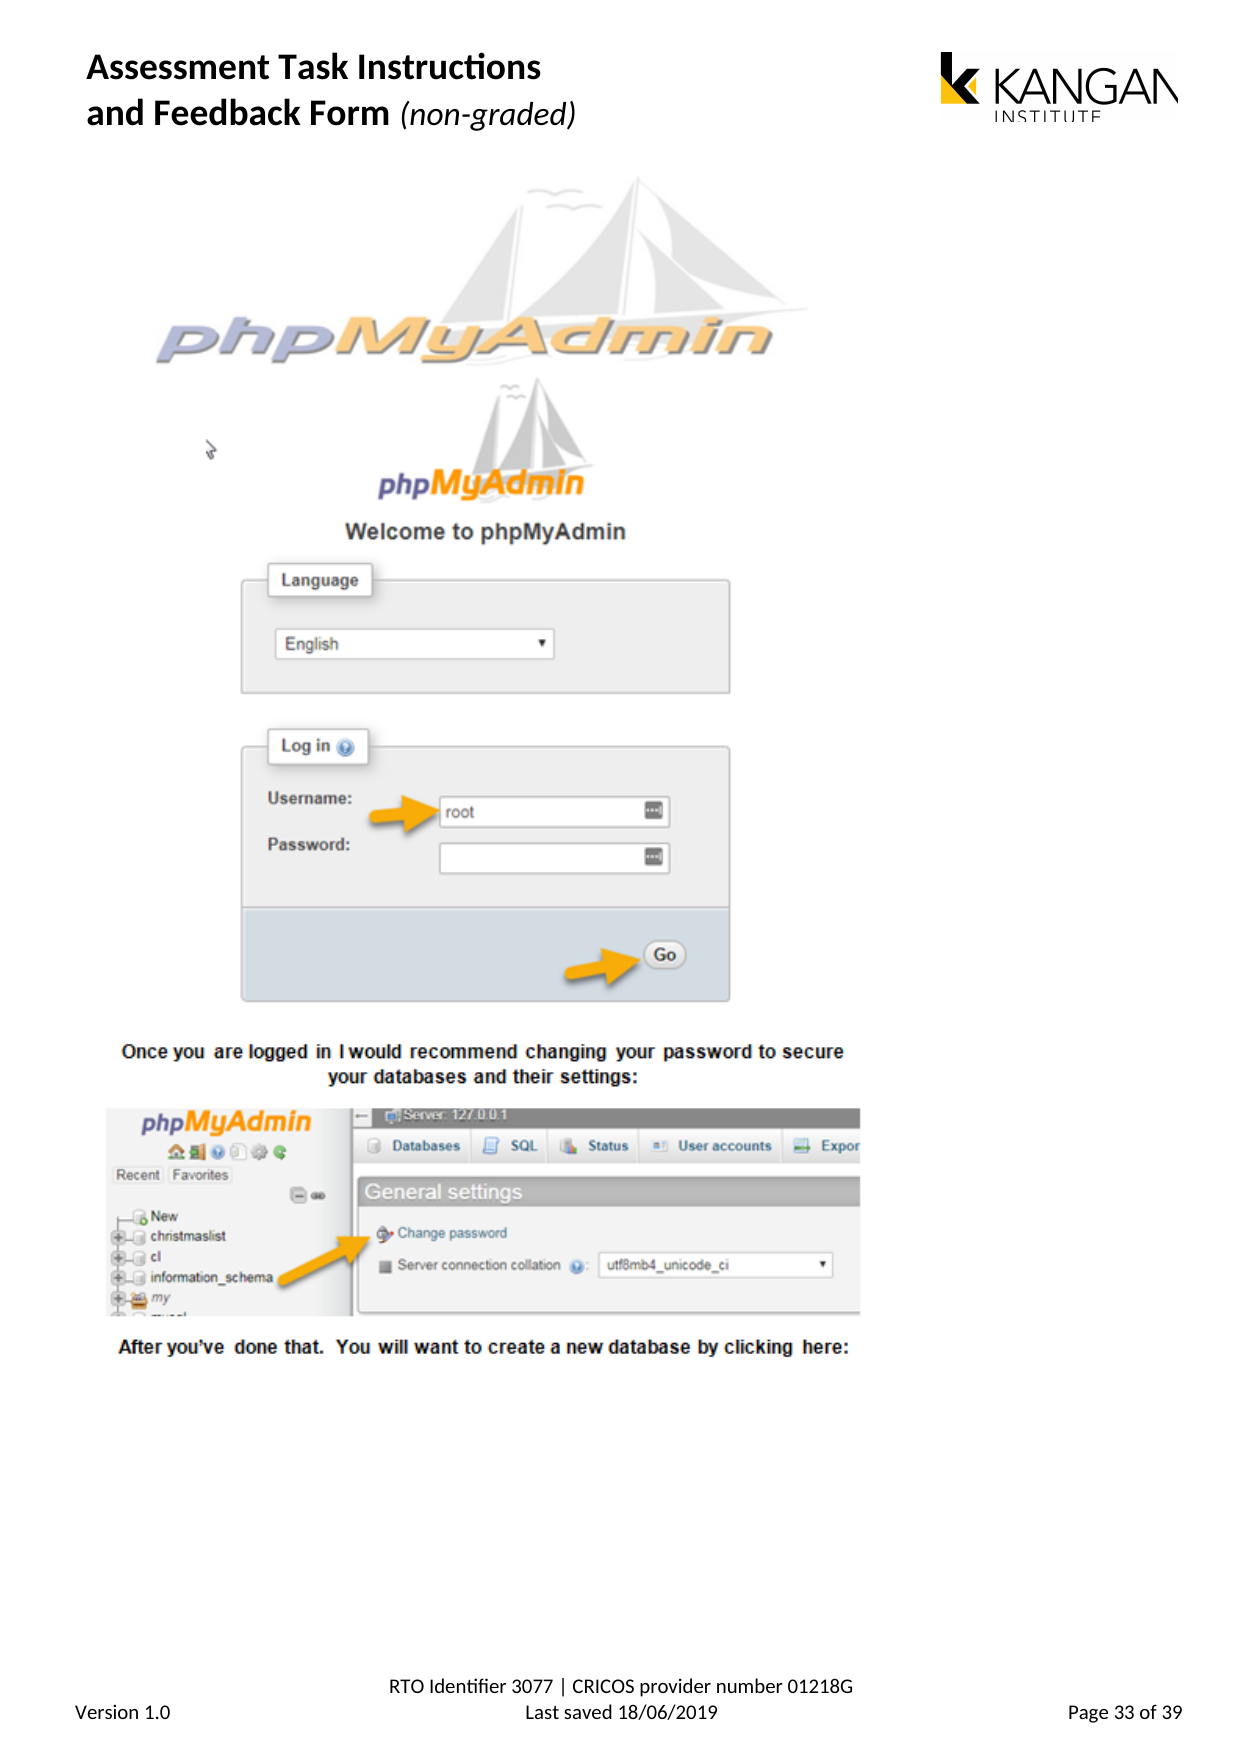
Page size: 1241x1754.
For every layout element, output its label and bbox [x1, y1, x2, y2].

picture [75, 155, 912, 1379]
picture [940, 52, 1178, 122]
